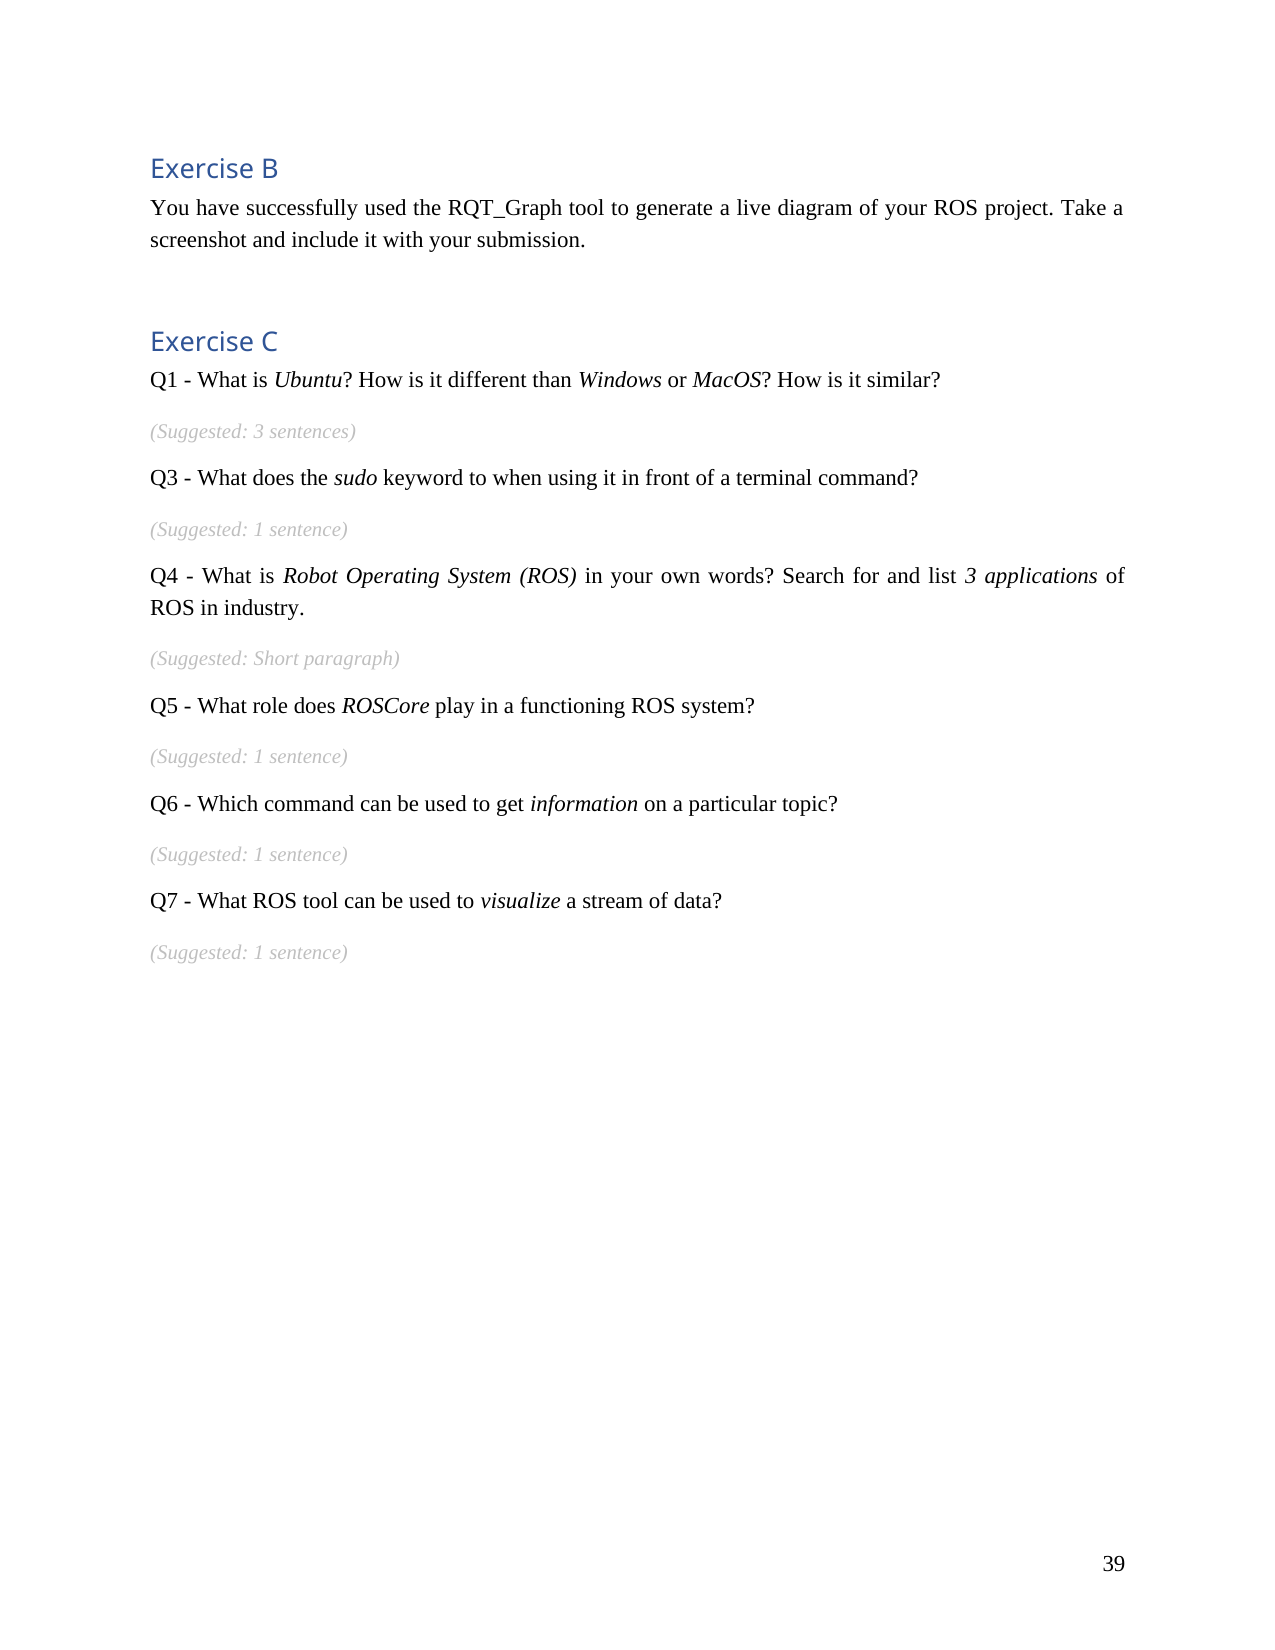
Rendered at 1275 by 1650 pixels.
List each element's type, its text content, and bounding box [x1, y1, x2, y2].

text (Suggested: 3 sentences) [150, 419, 1035, 443]
subtitle Exercise B [150, 150, 1125, 187]
text (Suggested: 1 sentence) [150, 842, 1035, 866]
text You have successfully used the RQT_Graph tool to generate a live diagram of your ROS project. Take a screenshot and include it with your submission. [150, 194, 1125, 252]
text Q3 - What does the sudo keyword to when using it in front of a terminal command? [150, 464, 1125, 491]
text Q6 - Which command can be used to get information on a particular topic? [150, 789, 1125, 816]
text (Suggested: 1 sentence) [150, 517, 1035, 541]
text Q5 - What role does ROSCore play in a functioning ROS system? [150, 692, 1125, 718]
subtitle Exercise C [150, 322, 1125, 359]
text (Suggested: 1 sentence) [150, 940, 1035, 964]
text Q1 - What is Ubuntu? How is it different than Windows or MacOS? How is it similar? [150, 366, 1125, 393]
text (Suggested: 1 sentence) [150, 744, 1035, 768]
text Q7 - What ROS tool can be used to visualize a stream of data? [150, 887, 1125, 914]
text (Suggested: Short paragraph) [150, 646, 1035, 670]
text Q4 - What is Robot Operating System (ROS) in your own words? Search for and list 3 applications of ROS in industry. [150, 562, 1125, 620]
